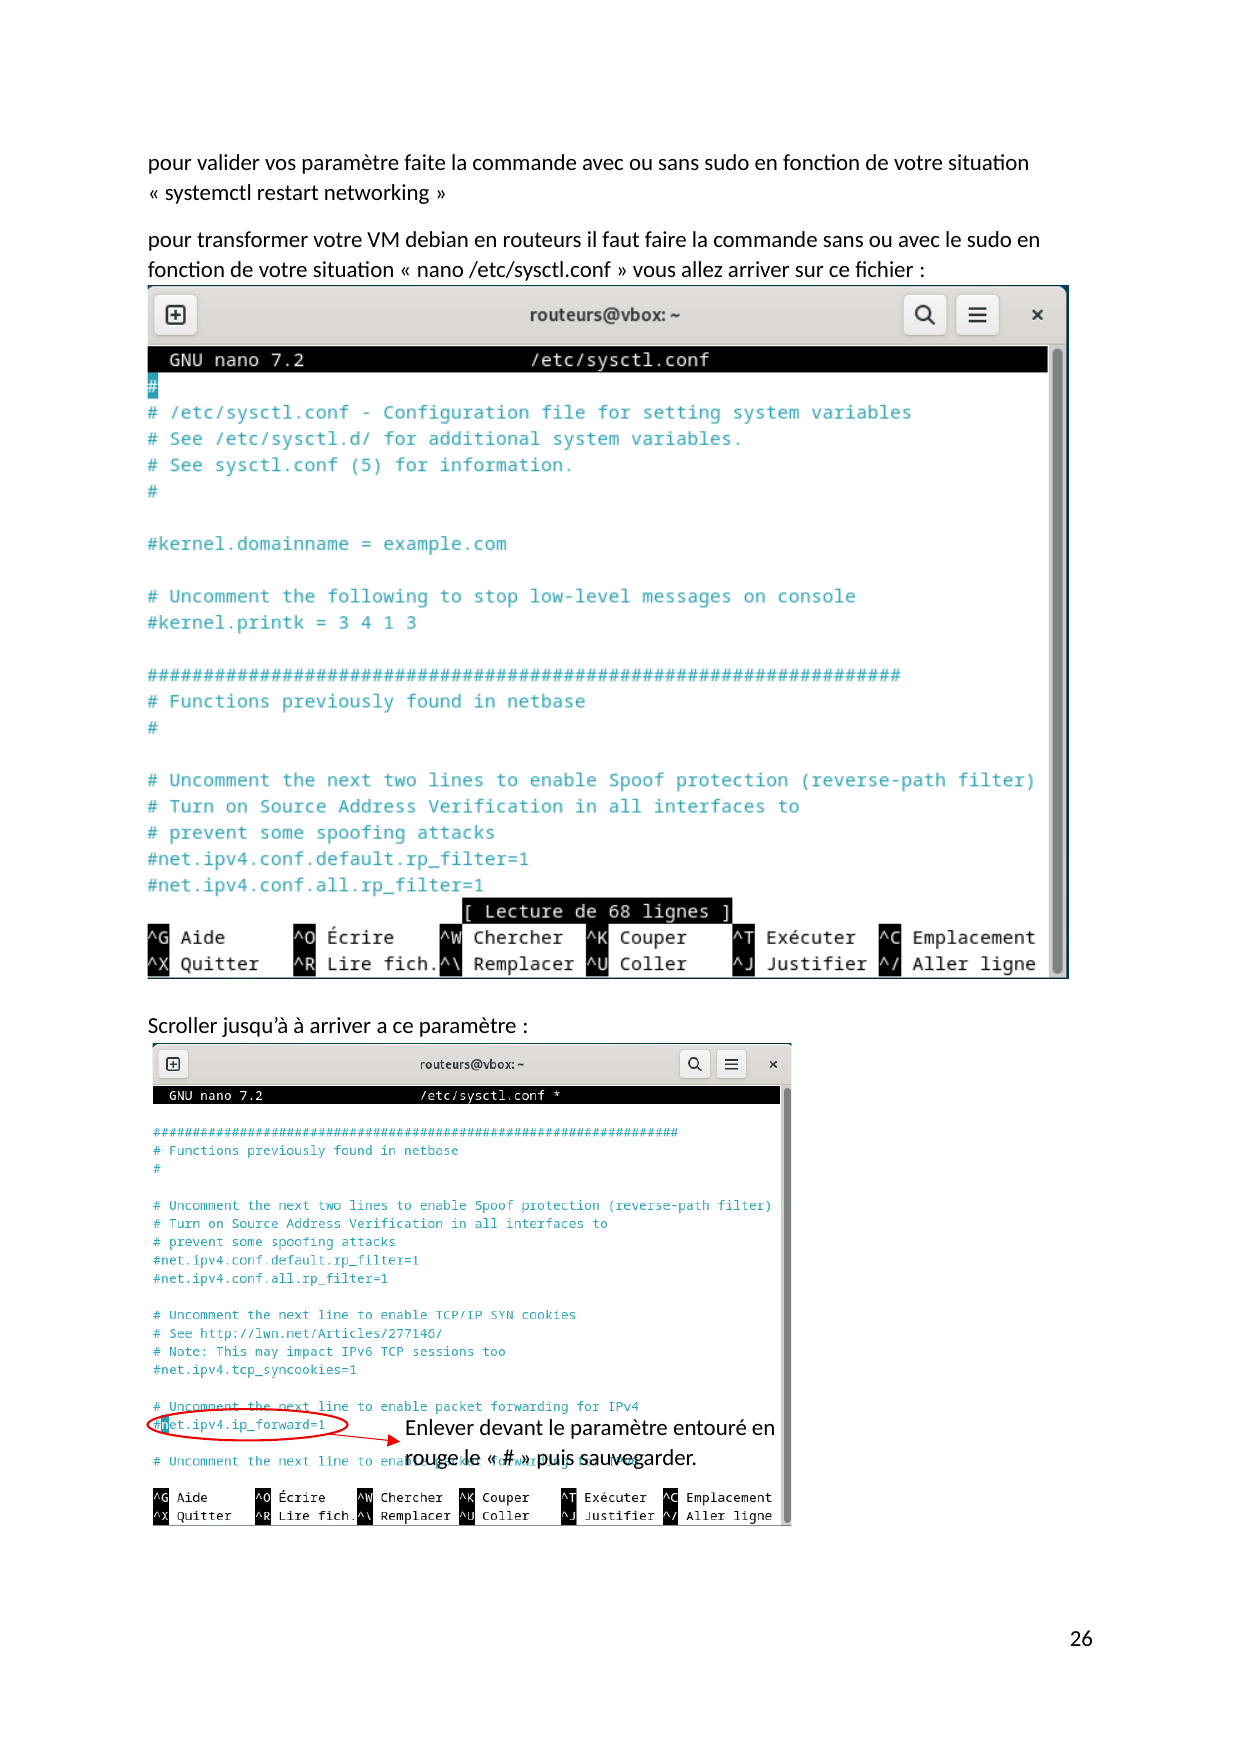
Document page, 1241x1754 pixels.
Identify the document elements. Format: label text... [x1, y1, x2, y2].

picture [152, 1411, 346, 1439]
picture [152, 1043, 792, 1526]
picture [147, 285, 1066, 979]
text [148, 148, 1093, 206]
